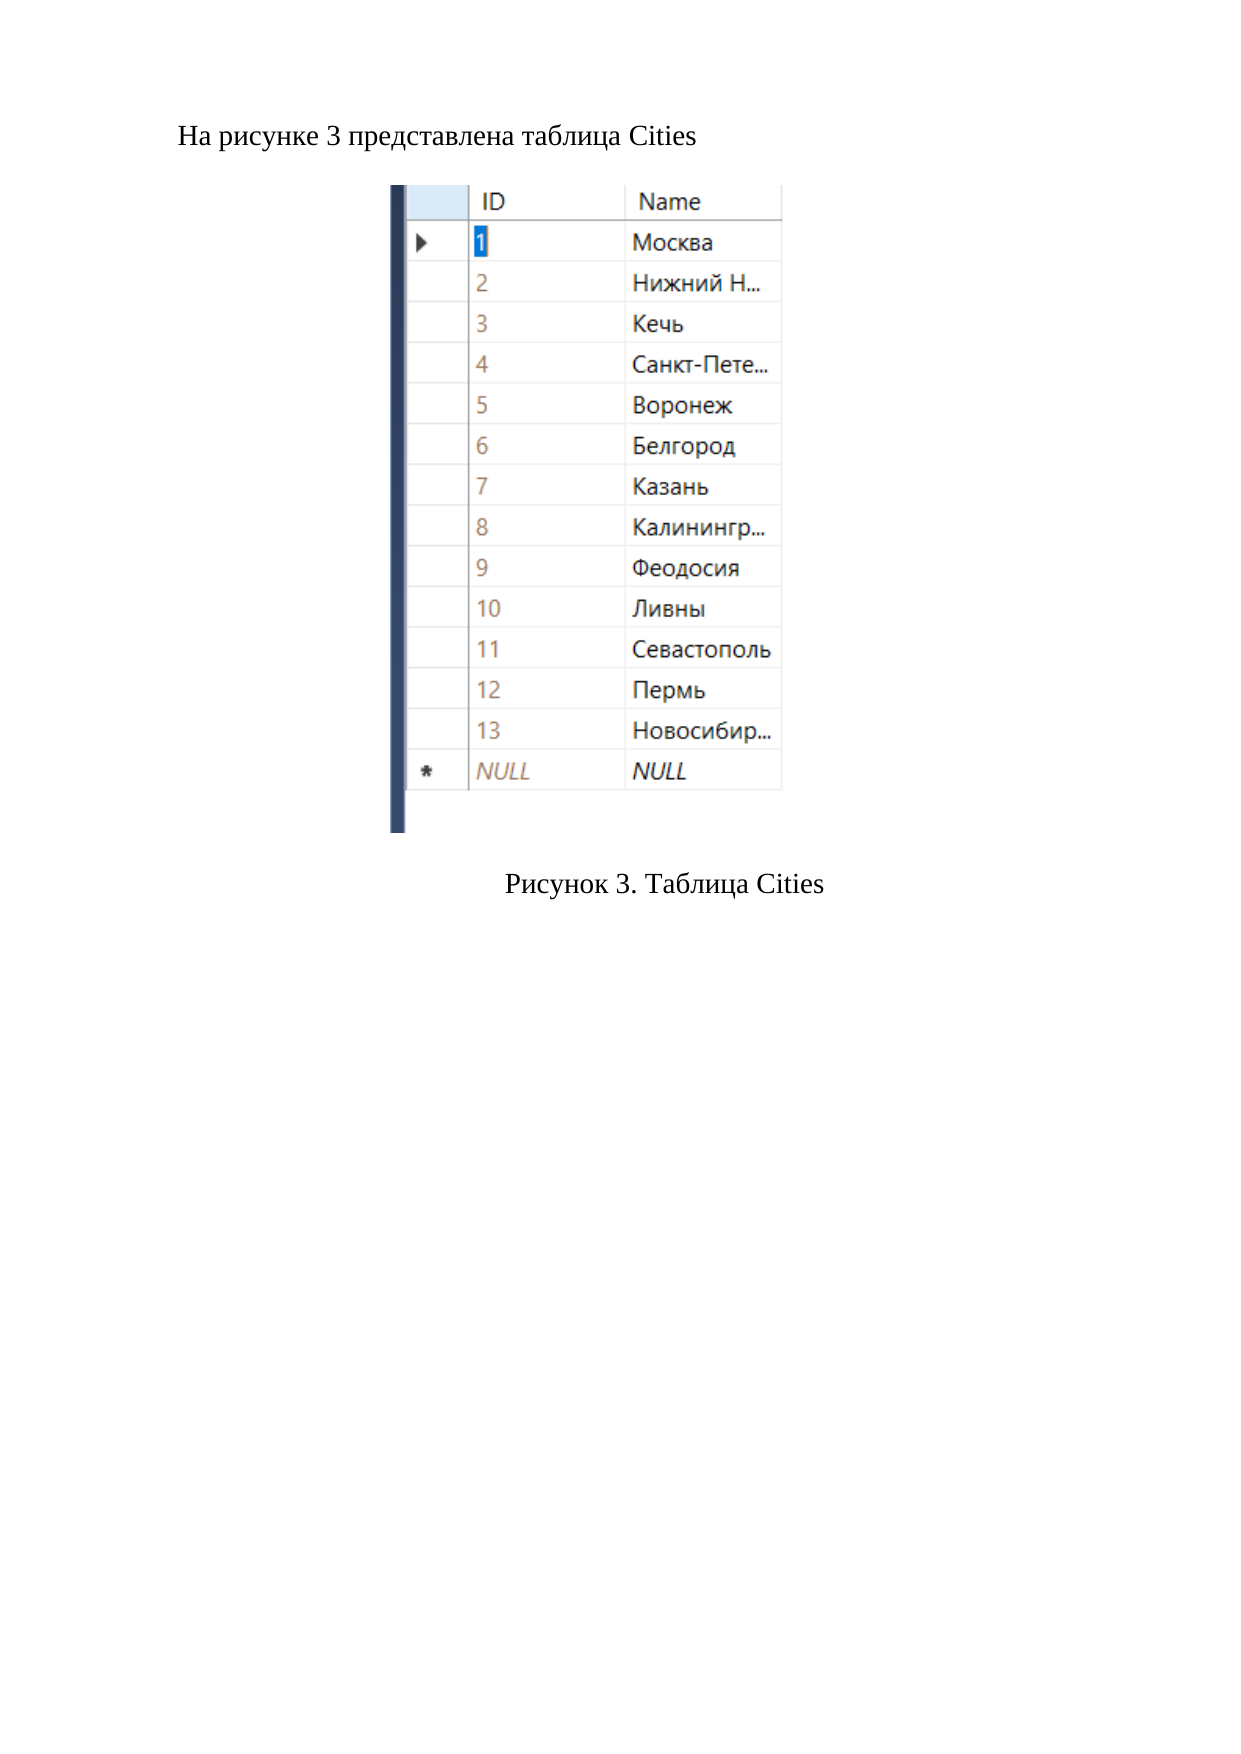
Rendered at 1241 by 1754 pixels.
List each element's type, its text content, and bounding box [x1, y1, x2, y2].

text Рисунок 3. Таблица Cities [177, 866, 1152, 899]
text На рисунке 3 представлена таблица Cities [177, 118, 1152, 152]
picture [390, 185, 939, 833]
